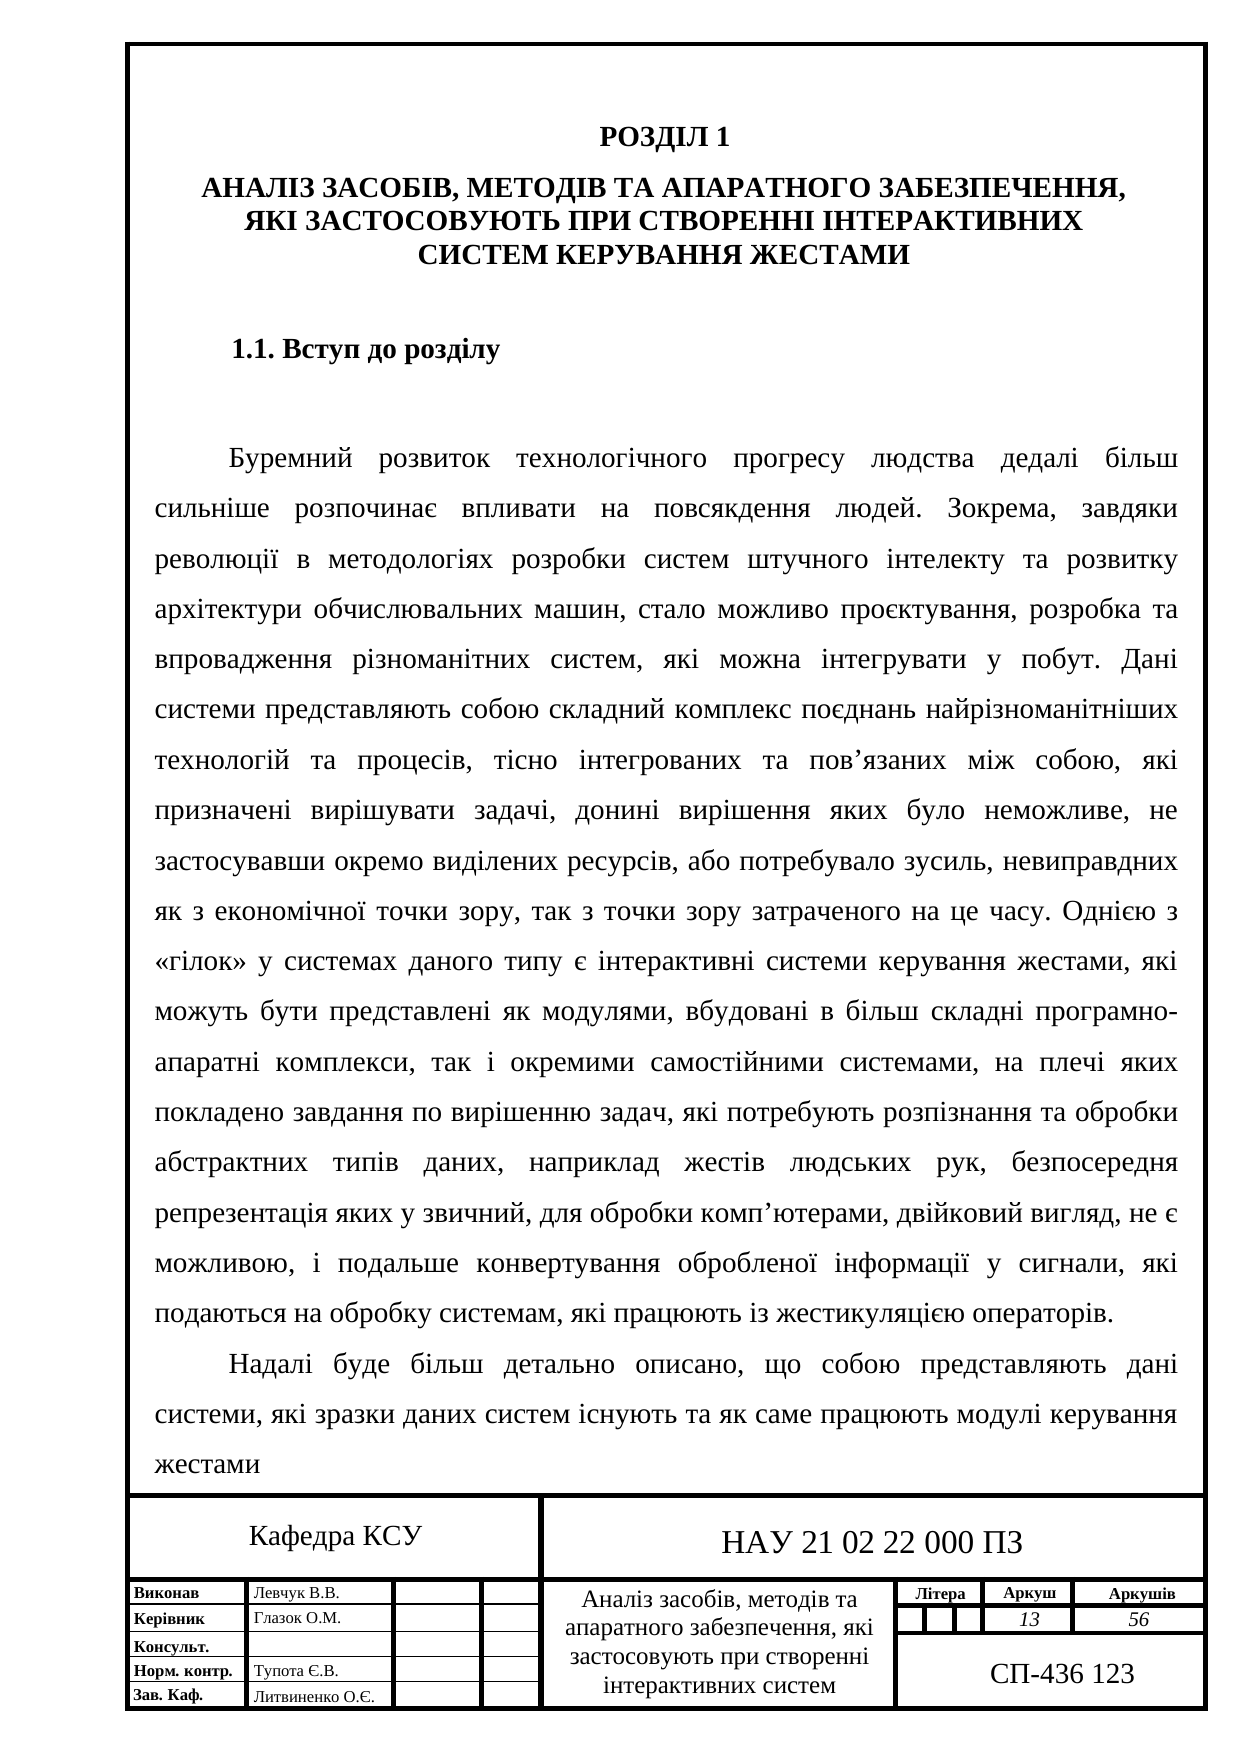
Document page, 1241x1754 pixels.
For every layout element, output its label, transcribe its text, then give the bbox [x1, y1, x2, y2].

table_cell [957, 1608, 980, 1631]
table_cell [249, 1632, 391, 1656]
table_cell Аналіз засобів, методів та апаратного забезпечення, які застосовують при створенні інтерактивних систем керування жестами [544, 1582, 893, 1706]
table_cell СП-436 123 [898, 1635, 1203, 1706]
table_cell [396, 1605, 479, 1631]
table_cell [927, 1608, 952, 1631]
table_cell Аркуш [985, 1582, 1070, 1603]
table_cell НАУ 21 02 22 000 ПЗ [544, 1498, 1203, 1577]
table_cell Аркушів [1075, 1582, 1203, 1603]
table_cell Виконав [130, 1582, 244, 1603]
table_cell Літера [898, 1582, 980, 1603]
table_cell [396, 1682, 479, 1706]
table_cell Зав. Каф. [130, 1682, 244, 1706]
table_header РОЗДІЛ 1 АНАЛІЗ ЗАСОБІВ, МЕТОДІВ ТА АПАРАТНОГО ЗАБЕЗПЕЧЕННЯ, ЯКІ ЗАСТОСОВУЮТЬ ПРИ СТВОРЕННІ ІНТЕРАКТИВНИХ СИСТЕМ КЕРУВАННЯ ЖЕСТАМИ 1.1. Вступ до розділу Буремний розвиток технологічного прогресу людства дедалі більш сильніше розпочинає впливати на повсякдення людей. Зокрема, завдяки революції в методологіях розробки систем штучного інтелекту та розвитку архітектури обчислювальних машин, стало можливо проєктування, розробка та впровадження різноманітних систем, які можна інтегрувати у побут. Дані системи представляють собою складний комплекс поєднань найрізноманітніших технологій та процесів, тісно інтегрованих та пов’язаних між собою, які призначені вирішувати задачі, донині вирішення яких було неможливе, не застосувавши окремо виділених ресурсів, або потребувало зусиль, невиправдних як з економічної точки зору, так з точки зору затраченого на це часу. Однією з «гілок» у системах даного типу є інтерактивні системи керування жестами, які можуть бути представлені як модулями, вбудовані в більш складні програмно-апаратні комплекси, так і окремими самостійними системами, на плечі яких покладено завдання по вирішенню задач, які потребують розпізнання та обробки абстрактних типів даних, наприклад жестів людських рук, безпосередня репрезентація яких у звичний, для обробки комп’ютерами, двійковий вигляд, не є можливою, і подальше конвертування обробленої інформації у сигнали, які подаються на обробку системам, які працюють із жестикуляцією операторів. Надалі буде більш детально описано, що собою представляють дані системи, які зразки даних систем існують та як саме працюють модулі керування жестами [130, 46, 1203, 1493]
table_cell Керівник [130, 1605, 244, 1631]
table_cell [396, 1582, 479, 1603]
table_cell Тупота Є.В. [249, 1657, 391, 1681]
table_cell [484, 1682, 538, 1706]
table_cell [484, 1632, 538, 1656]
table_cell [898, 1608, 922, 1631]
table_cell [396, 1632, 479, 1656]
table_cell Норм. контр. [130, 1657, 244, 1681]
table_cell 13 [985, 1608, 1070, 1631]
table_cell Левчук В.В. [249, 1582, 391, 1603]
table_cell 56 [1075, 1608, 1203, 1631]
table_cell Глазок О.М. [249, 1605, 391, 1631]
table_cell Литвиненко О.Є. [249, 1682, 391, 1706]
table_cell [396, 1657, 479, 1681]
table_cell Кафедра КСУ [130, 1498, 538, 1577]
table_cell [484, 1605, 538, 1631]
table_cell Консульт. [130, 1632, 244, 1656]
table_cell [484, 1582, 538, 1603]
table_cell [484, 1657, 538, 1681]
